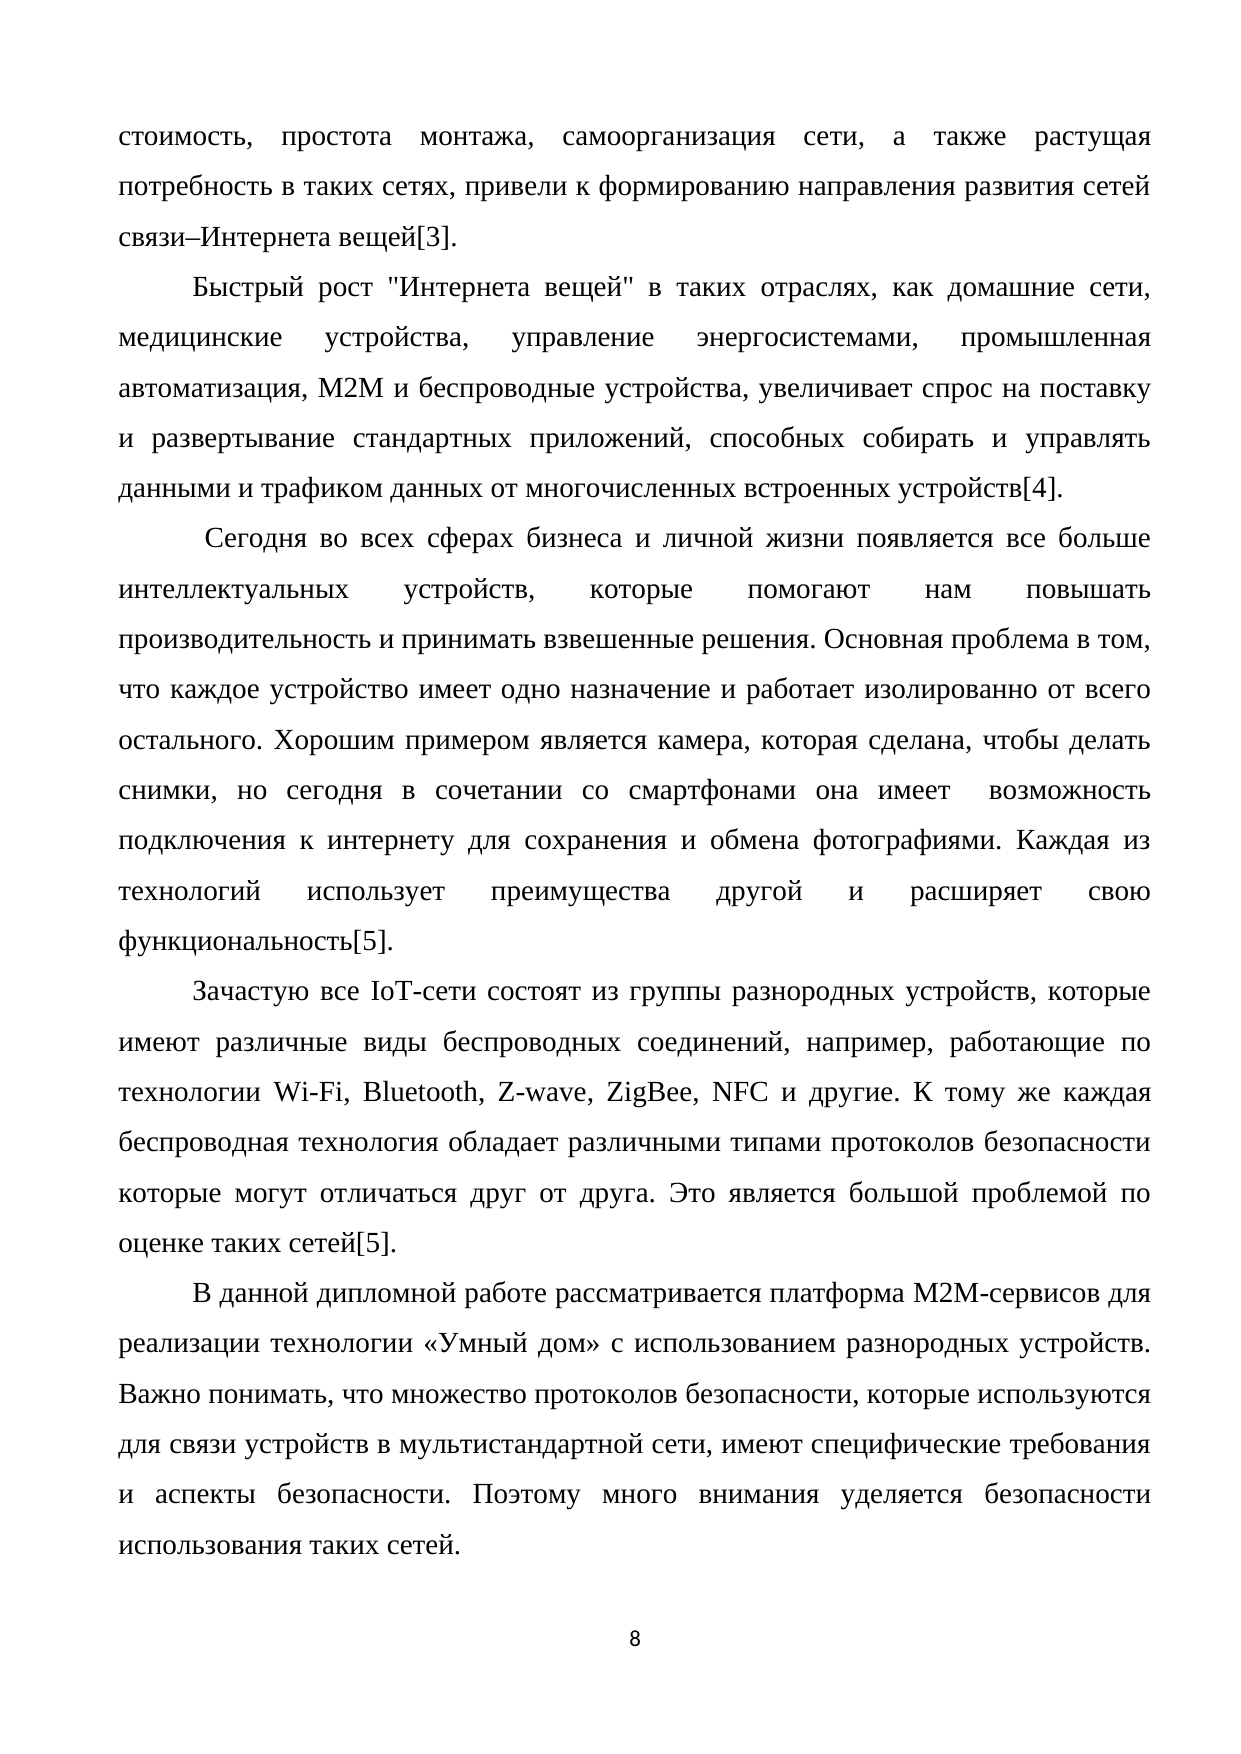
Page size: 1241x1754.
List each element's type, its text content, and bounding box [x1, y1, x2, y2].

text Зачастую все IoT-сети состоят из группы разнородных устройств, которые имеют различные виды беспроводных соединений, например, работающие по технологии Wi-Fi, Bluetooth, Z-wave, ZigBee, NFC и другие. К тому же каждая беспроводная технология обладает различными типами протоколов безопасности которые могут отличаться друг от друга. Это является большой проблемой по оценке таких сетей[5]. [118, 973, 1152, 1258]
text Сегодня во всех сферах бизнеса и личной жизни появляется все больше интеллектуальных устройств, которые помогают нам повышать производительность и принимать взвешенные решения. Основная проблема в том, что каждое устройство имеет одно назначение и работает изолированно от всего остального. Хорошим примером является камера, которая сделана, чтобы делать снимки, но сегодня в сочетании со смартфонами она имеет возможность подключения к интернету для сохранения и обмена фотографиями. Каждая из технологий использует преимущества другой и расширяет свою функциональность[5]. [118, 521, 1152, 957]
text Быстрый рост "Интернета вещей" в таких отраслях, как домашние сети, медицинские устройства, управление энергосистемами, промышленная автоматизация, M2M и беспроводные устройства, увеличивает спрос на поставку и развертывание стандартных приложений, способных собирать и управлять данными и трафиком данных от многочисленных встроенных устройств[4]. [118, 269, 1152, 504]
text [118, 118, 1152, 252]
text В данной дипломной работе рассматривается платформа M2M-сервисов для реализации технологии «Умный дом» с использованием разнородных устройств. Важно понимать, что множество протоколов безопасности, которые используются для связи устройств в мультистандартной сети, имеют специфические требования и аспекты безопасности. Поэтому много внимания уделяется безопасности использования таких сетей. [118, 1275, 1152, 1560]
